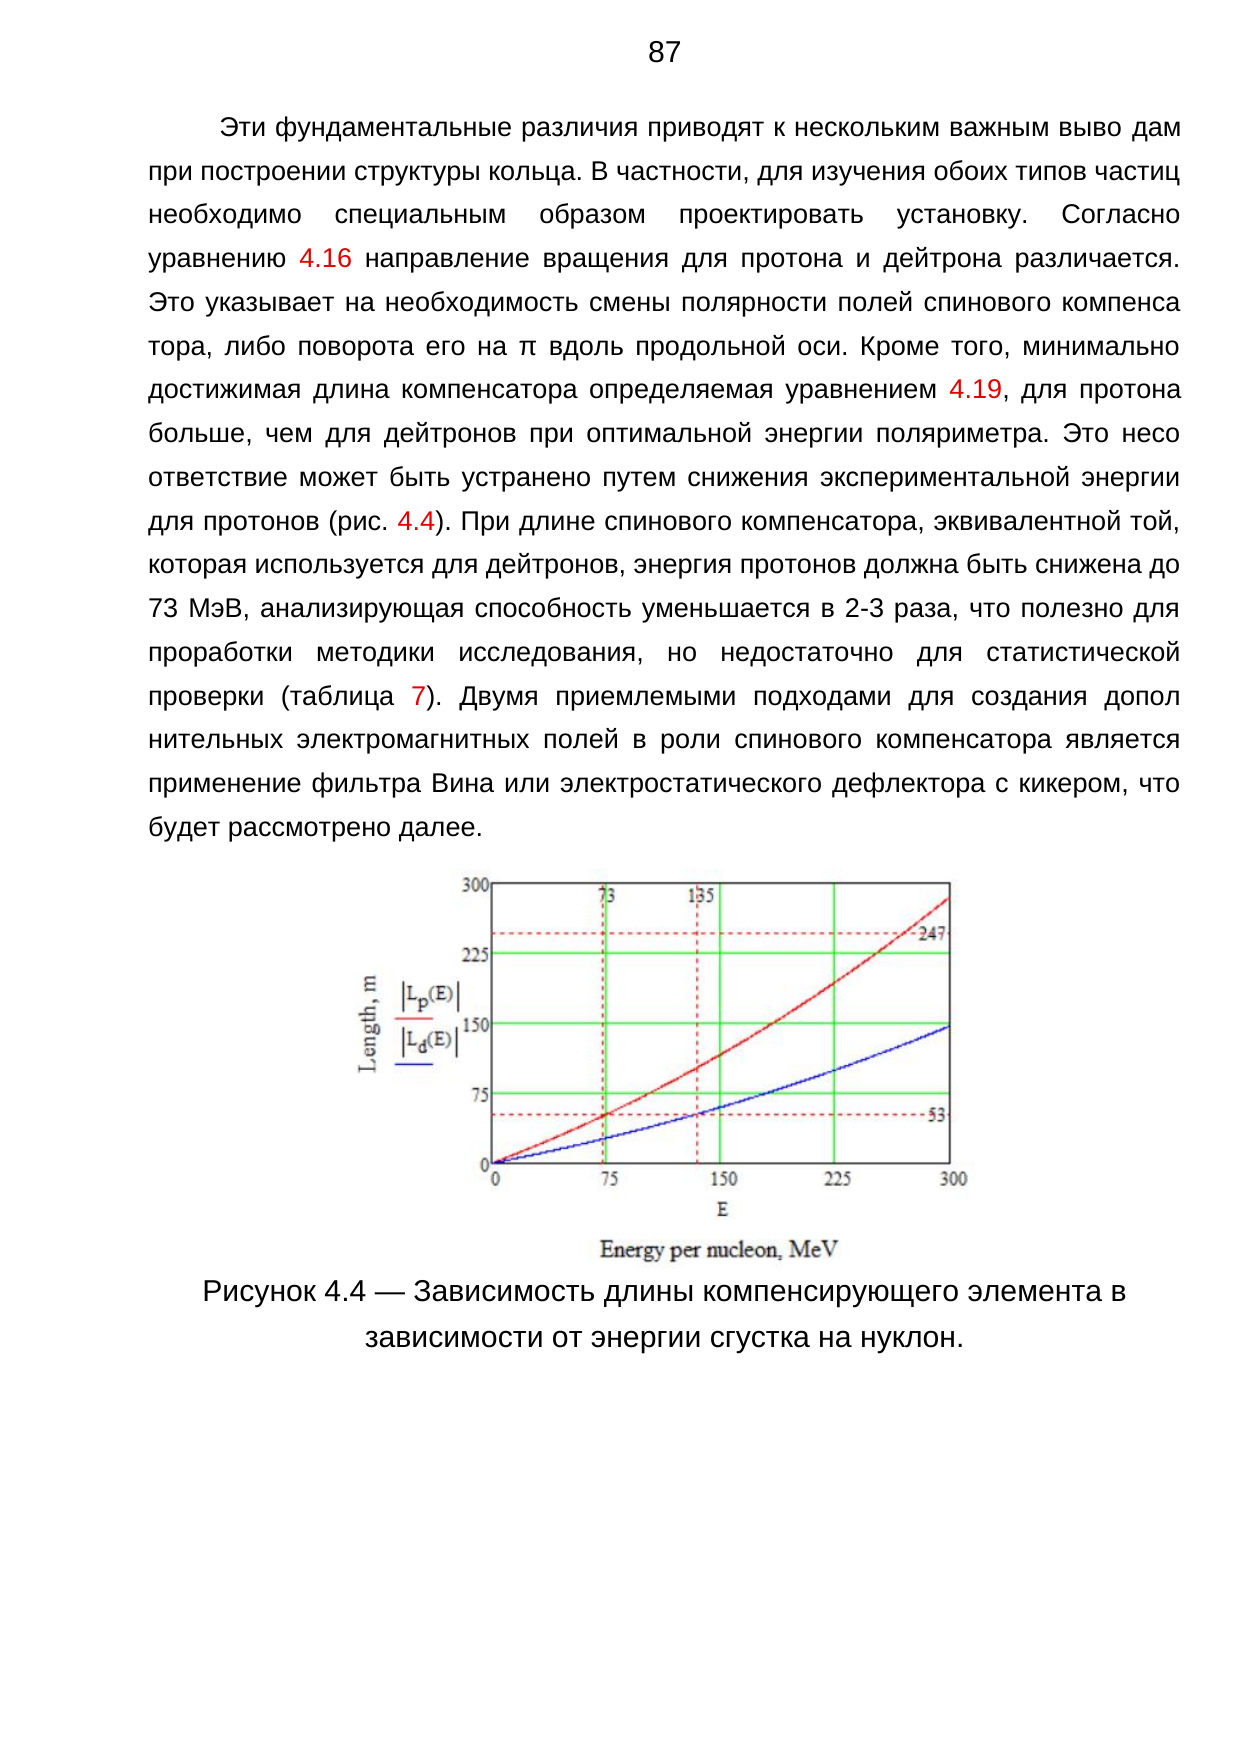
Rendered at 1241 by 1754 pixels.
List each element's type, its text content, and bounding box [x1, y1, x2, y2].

text 87 [148, 34, 1181, 69]
text Рисунок 4.4 — Зависимость длины компенсирующего элемента в зависимости от энергии сгустка на нуклон. [148, 1273, 1181, 1354]
text Эти фундаментальные различия приводят к нескольким важным выво­ дам при построении структуры кольца. В частности, для изучения обоих типов частиц необходимо специальным образом проектировать установку. Согласно уравнению 4.16 направление вращения для протона и дейтрона различается. Это указывает на необходимость смены полярности полей спинового компенса­ тора, либо поворота его на π вдоль продольной оси. Кроме того, минимально достижимая длина компенсатора определяемая уравнением 4.19, для протона больше, чем для дейтронов при оптимальной энергии поляриметра. Это несо­ ответствие может быть устранено путем снижения экспериментальной энергии для протонов (рис. 4.4). При длине спинового компенсатора, эквивалентной той, которая используется для дейтронов, энергия протонов должна быть снижена до 73 МэВ, анализирующая способность уменьшается в 2-3 раза, что полезно для проработки методики исследования, но недостаточно для статистической проверки (таблица 7). Двумя приемлемыми подходами для создания допол­ нительных электромагнитных полей в роли спинового компенсатора является применение фильтра Вина или электростатического дефлектора с кикером, что будет рассмотрено далее. [148, 111, 1181, 842]
picture [354, 869, 975, 1271]
